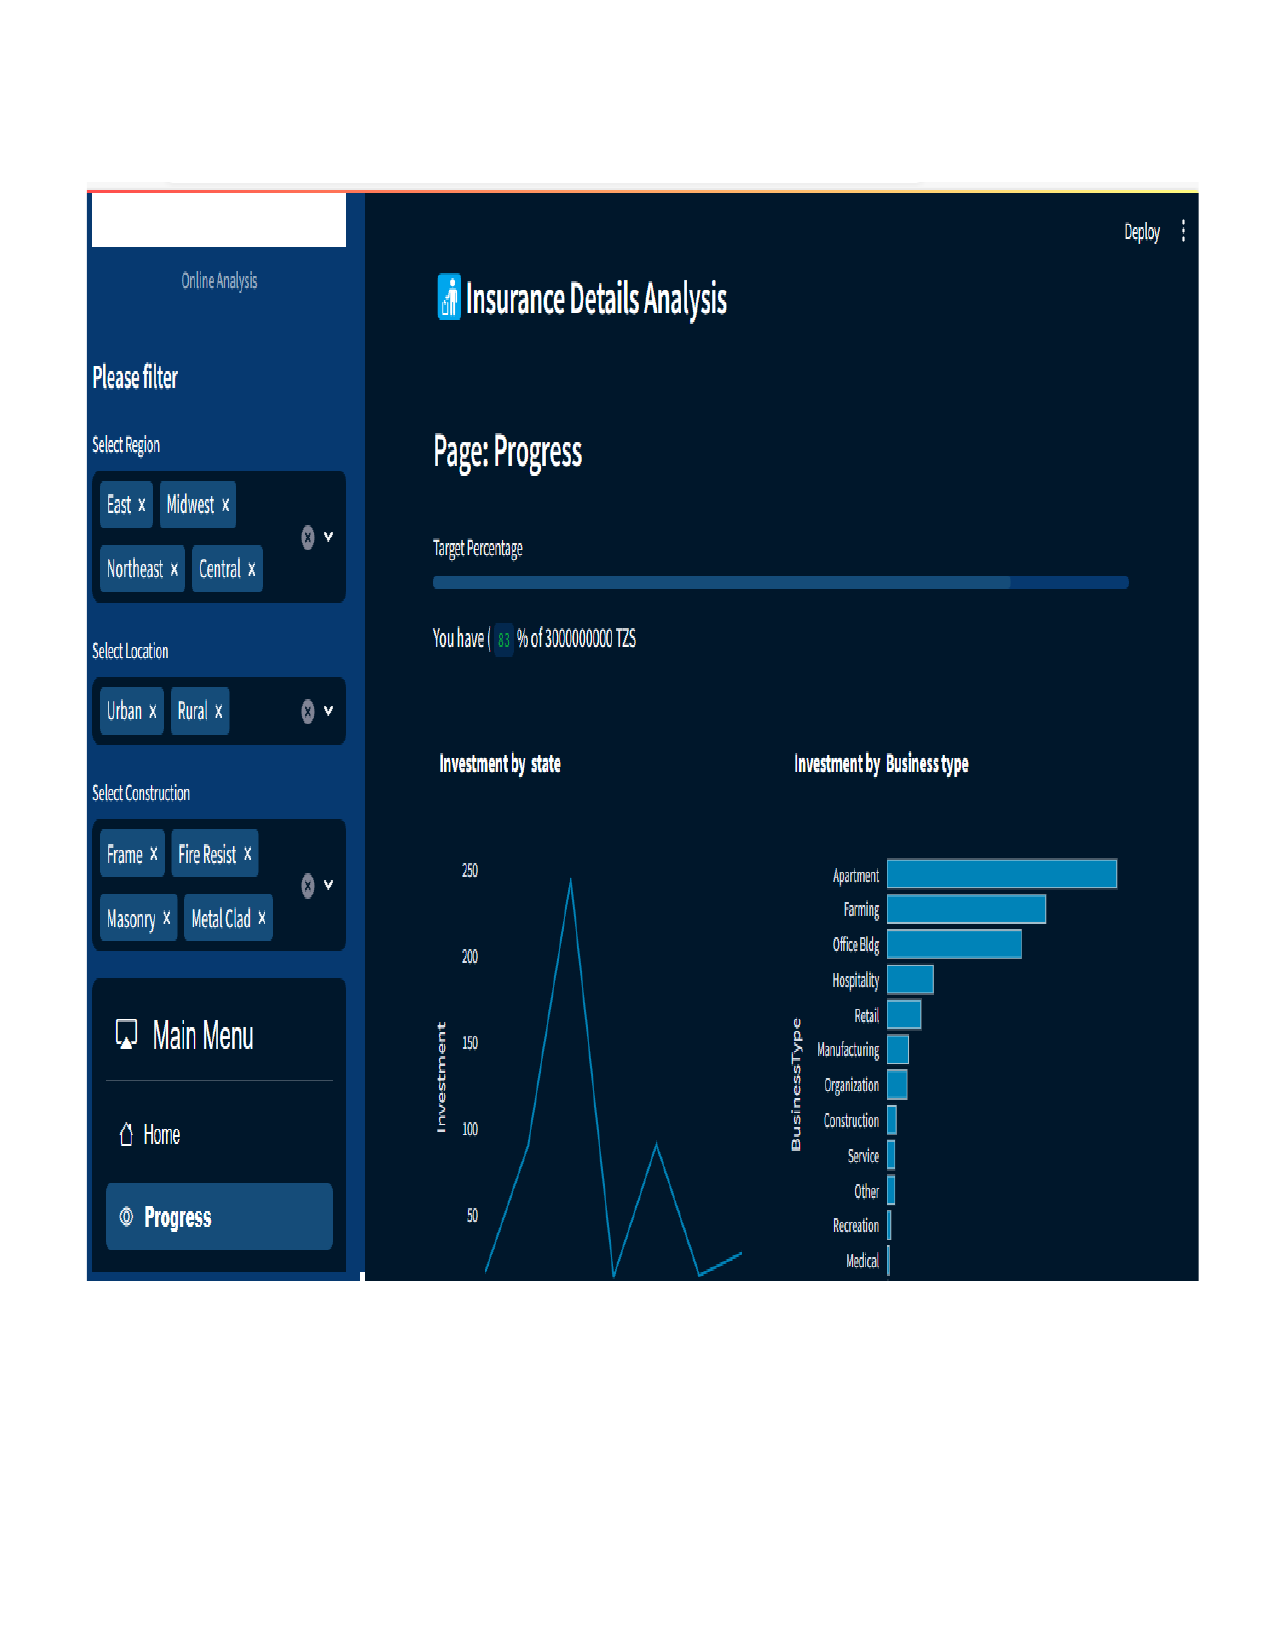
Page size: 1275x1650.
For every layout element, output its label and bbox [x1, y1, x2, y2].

picture [86, 182, 1198, 1279]
